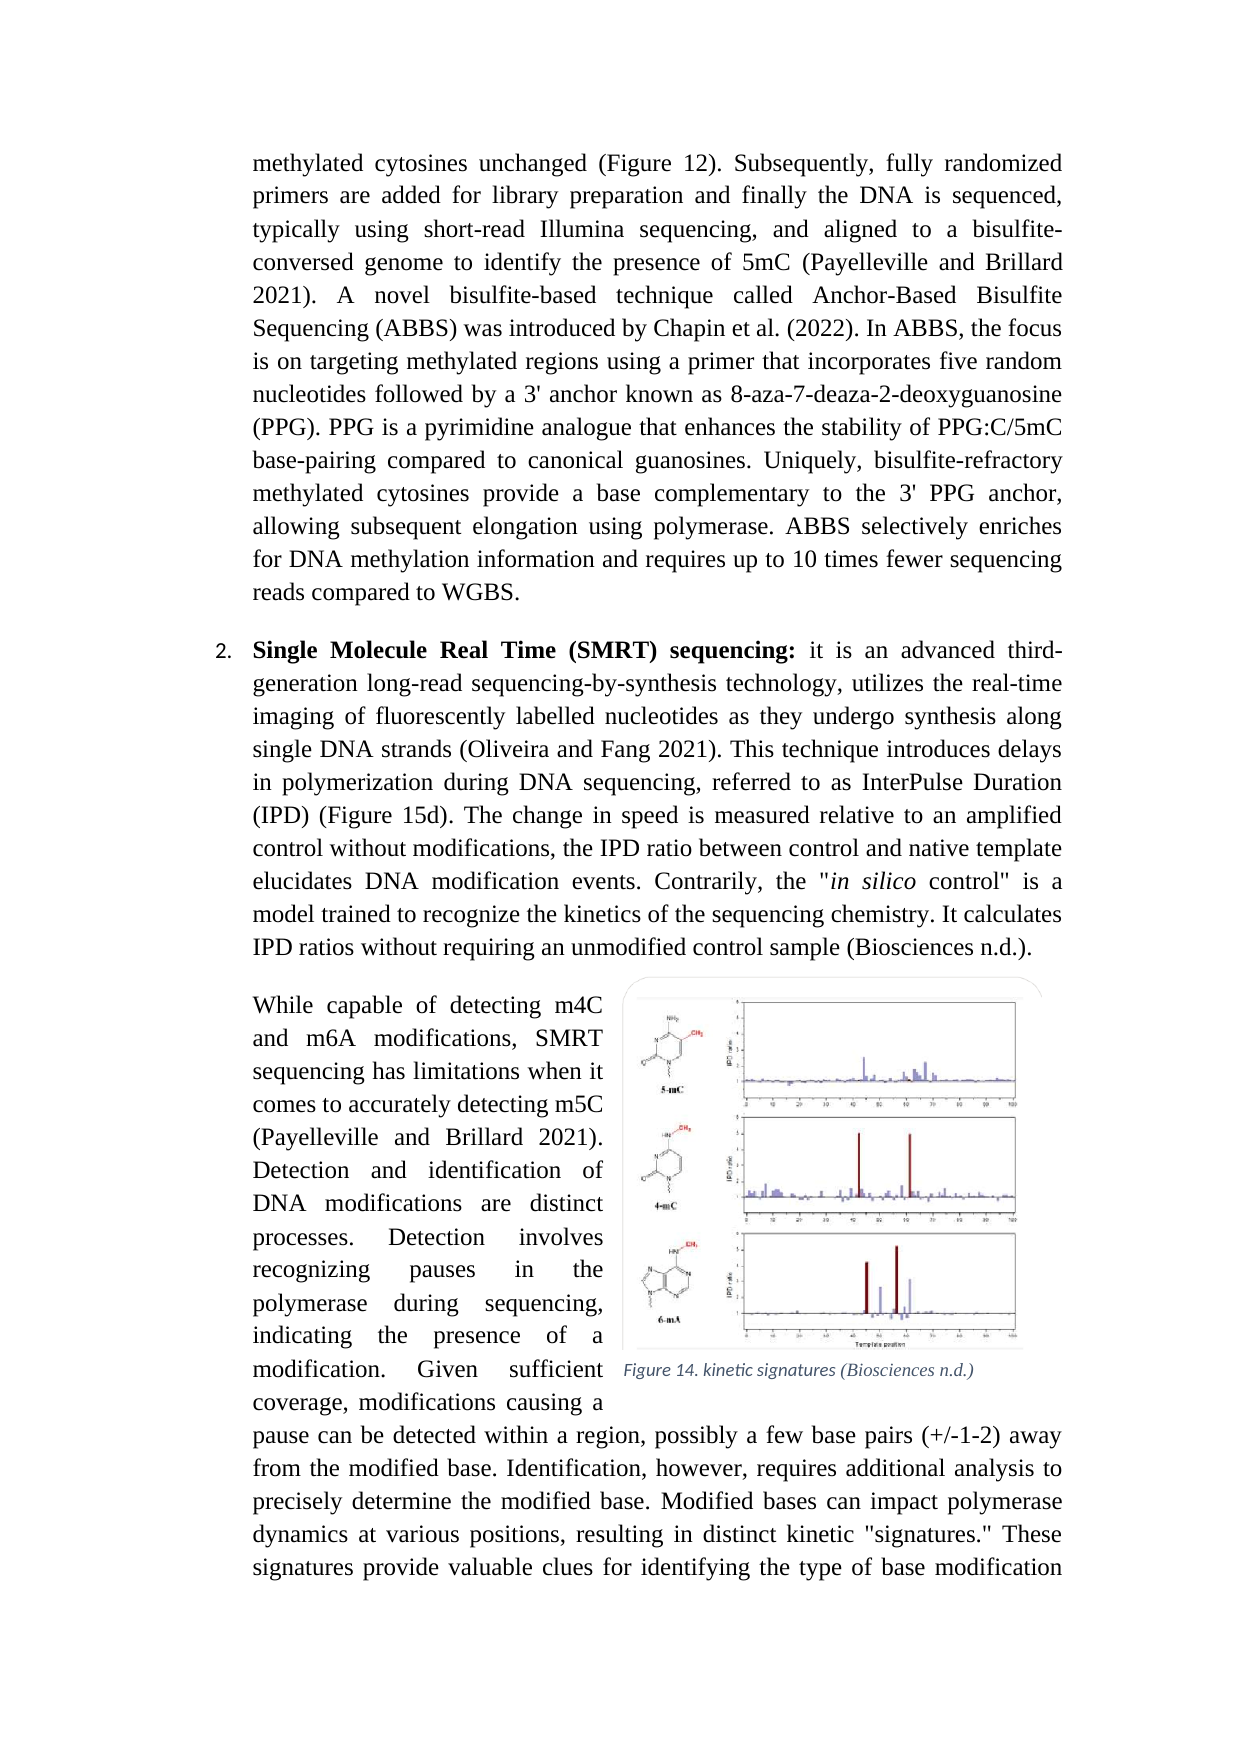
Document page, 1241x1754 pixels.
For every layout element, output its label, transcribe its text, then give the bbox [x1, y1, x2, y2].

list Single Molecule Real Time (SMRT) sequencing: it is an advanced third-generation long-read sequencing-by-synthesis technology, utilizes the real-time imaging of fluorescently labelled nucleotides as they undergo synthesis along single DNA strands (Oliveira and Fang 2021). This technique introduces delays in polymerization during DNA sequencing, referred to as InterPulse Duration (IPD) (Figure 15d). The change in speed is measured relative to an amplified control without modifications, the IPD ratio between control and native template elucidates DNA modification events. Contrarily, the "in silico control" is a model trained to recognize the kinetics of the sequencing chemistry. It calculates IPD ratios without requiring an unmodified control sample (Biosciences n.d.). [215, 635, 1063, 961]
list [215, 148, 1063, 606]
picture [622, 976, 1042, 1350]
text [252, 990, 1063, 1581]
